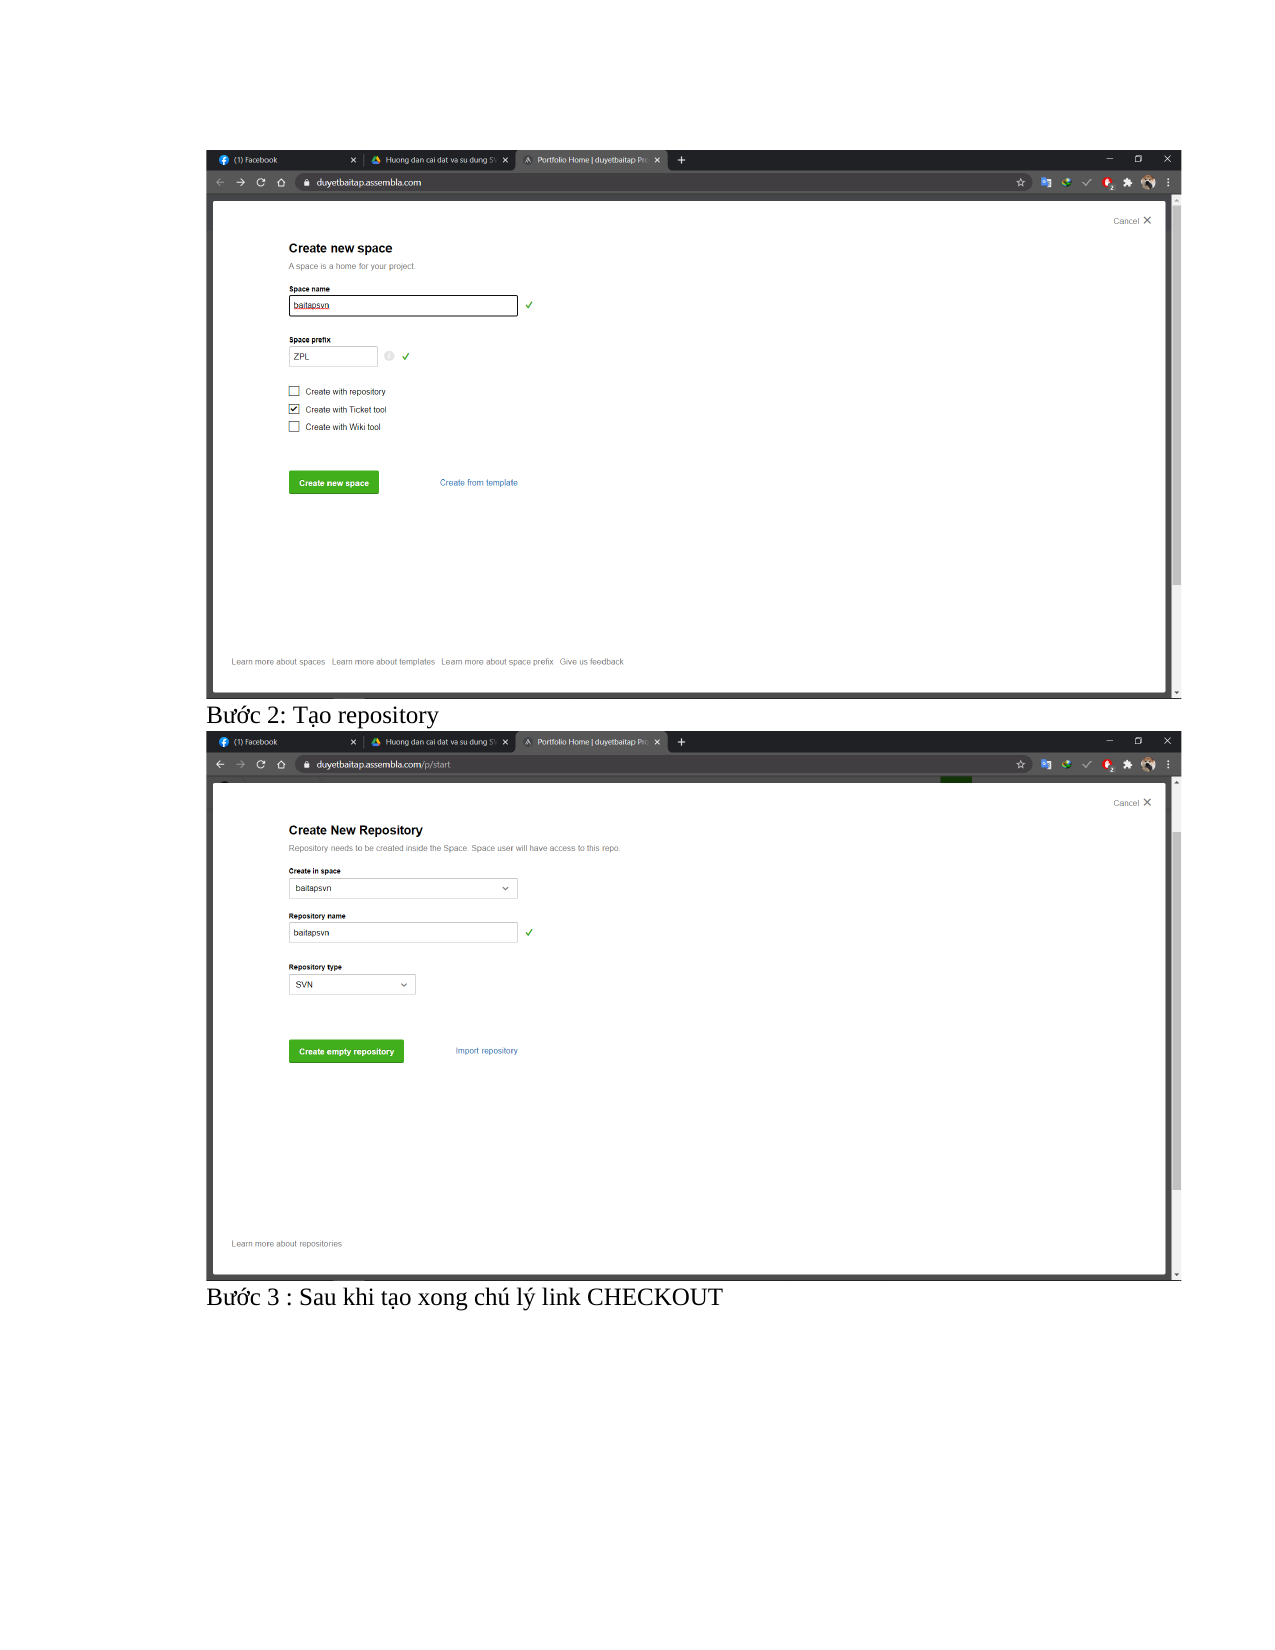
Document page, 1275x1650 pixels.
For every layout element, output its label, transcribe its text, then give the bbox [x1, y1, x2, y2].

picture [206, 731, 1182, 1281]
list Bước 2: Tạo repository [206, 701, 1125, 729]
list Bước 3 : Sau khi tạo xong chú lý link CHECKOUT [206, 1282, 1125, 1311]
picture [206, 150, 1182, 699]
